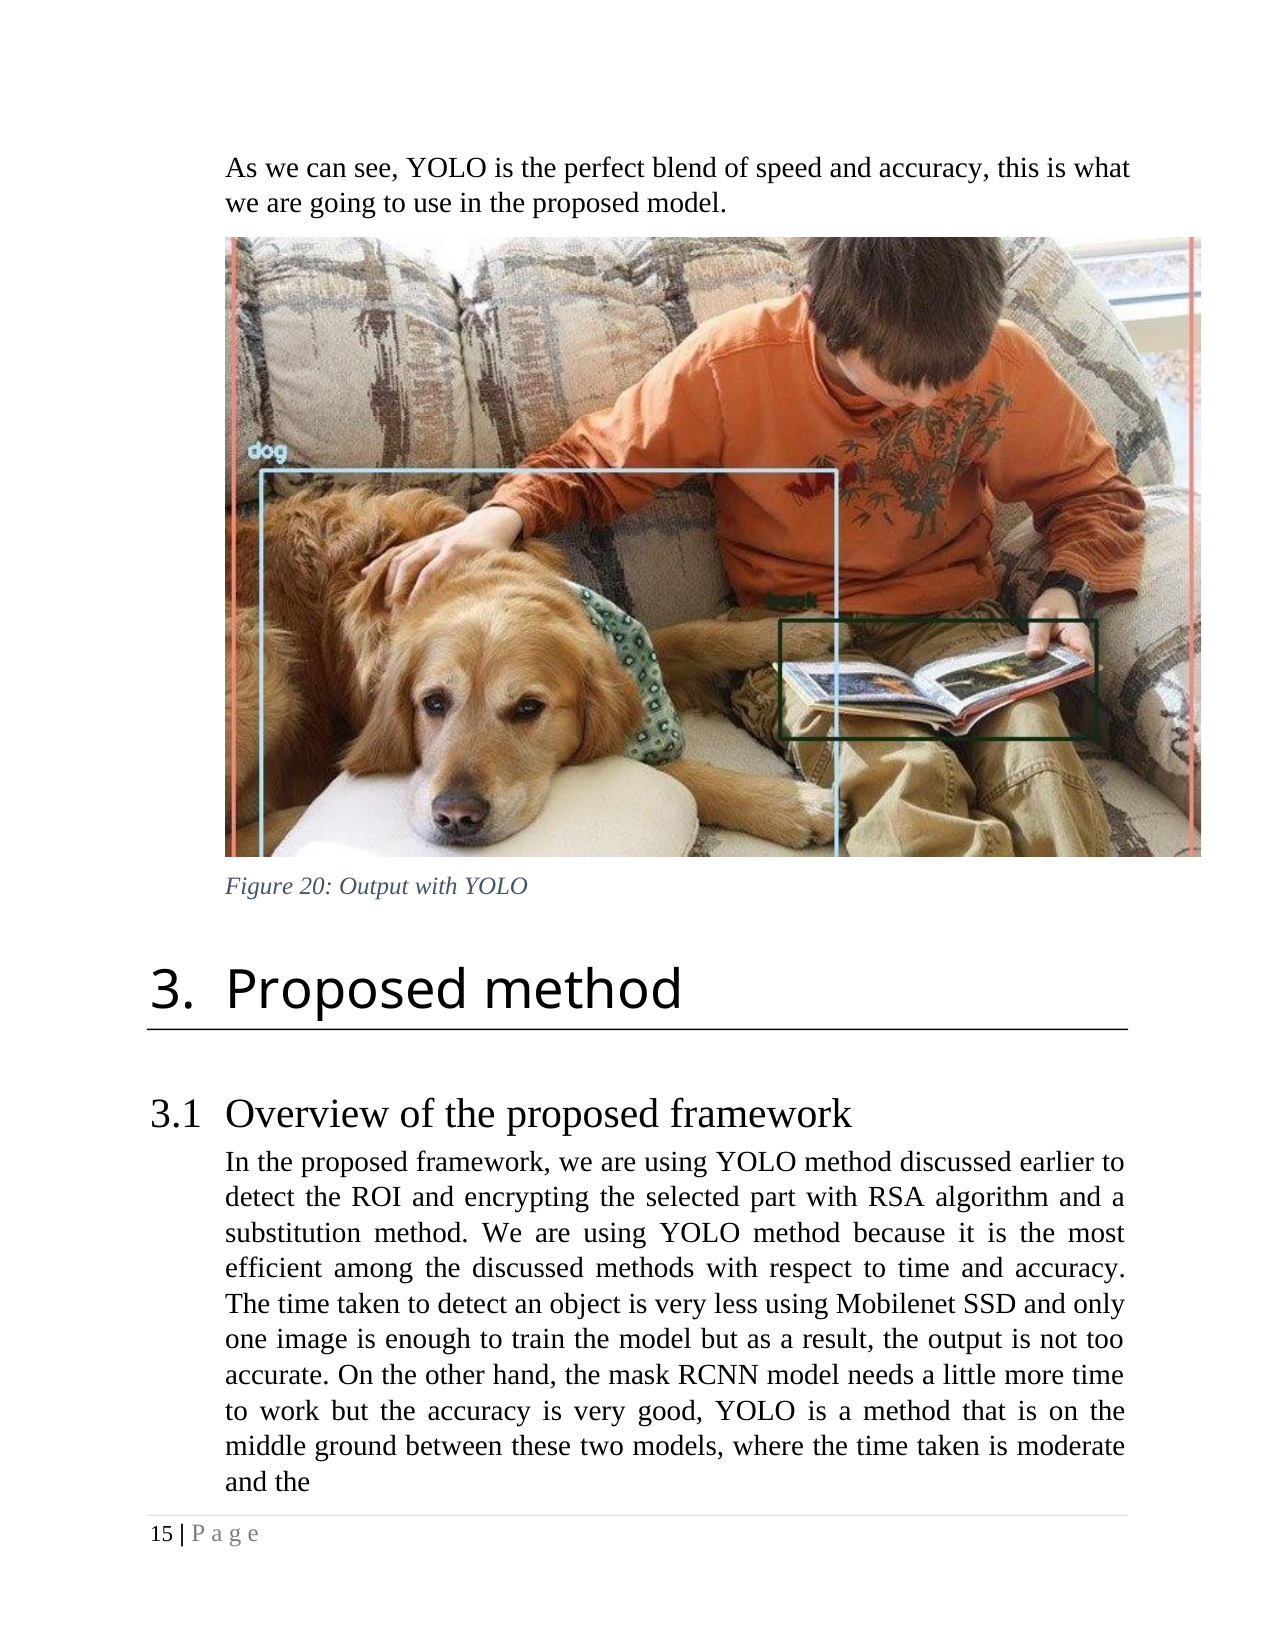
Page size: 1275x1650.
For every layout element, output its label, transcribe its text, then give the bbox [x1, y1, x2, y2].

text In the proposed framework, we are using YOLO method discussed earlier to detect the ROI and encrypting the selected part with RSA algorithm and a substitution method. We are using YOLO method because it is the most efficient among the discussed methods with respect to time and accuracy. The time taken to detect an object is very less using Mobilenet SSD and only one image is enough to train the model but as a result, the output is not too accurate. On the other hand, the mask RCNN model needs a little more time to work but the accuracy is very good, YOLO is a method that is on the middle ground between these two models, where the time taken is moderate and the [225, 1144, 1126, 1497]
subtitle Overview of the proposed framework [150, 1089, 1210, 1137]
picture [225, 237, 1202, 857]
text As we can see, YOLO is the perfect blend of speed and accuracy, this is what we are going to use in the proposed model. [225, 150, 1153, 219]
subtitle Proposed method [150, 950, 1210, 1024]
